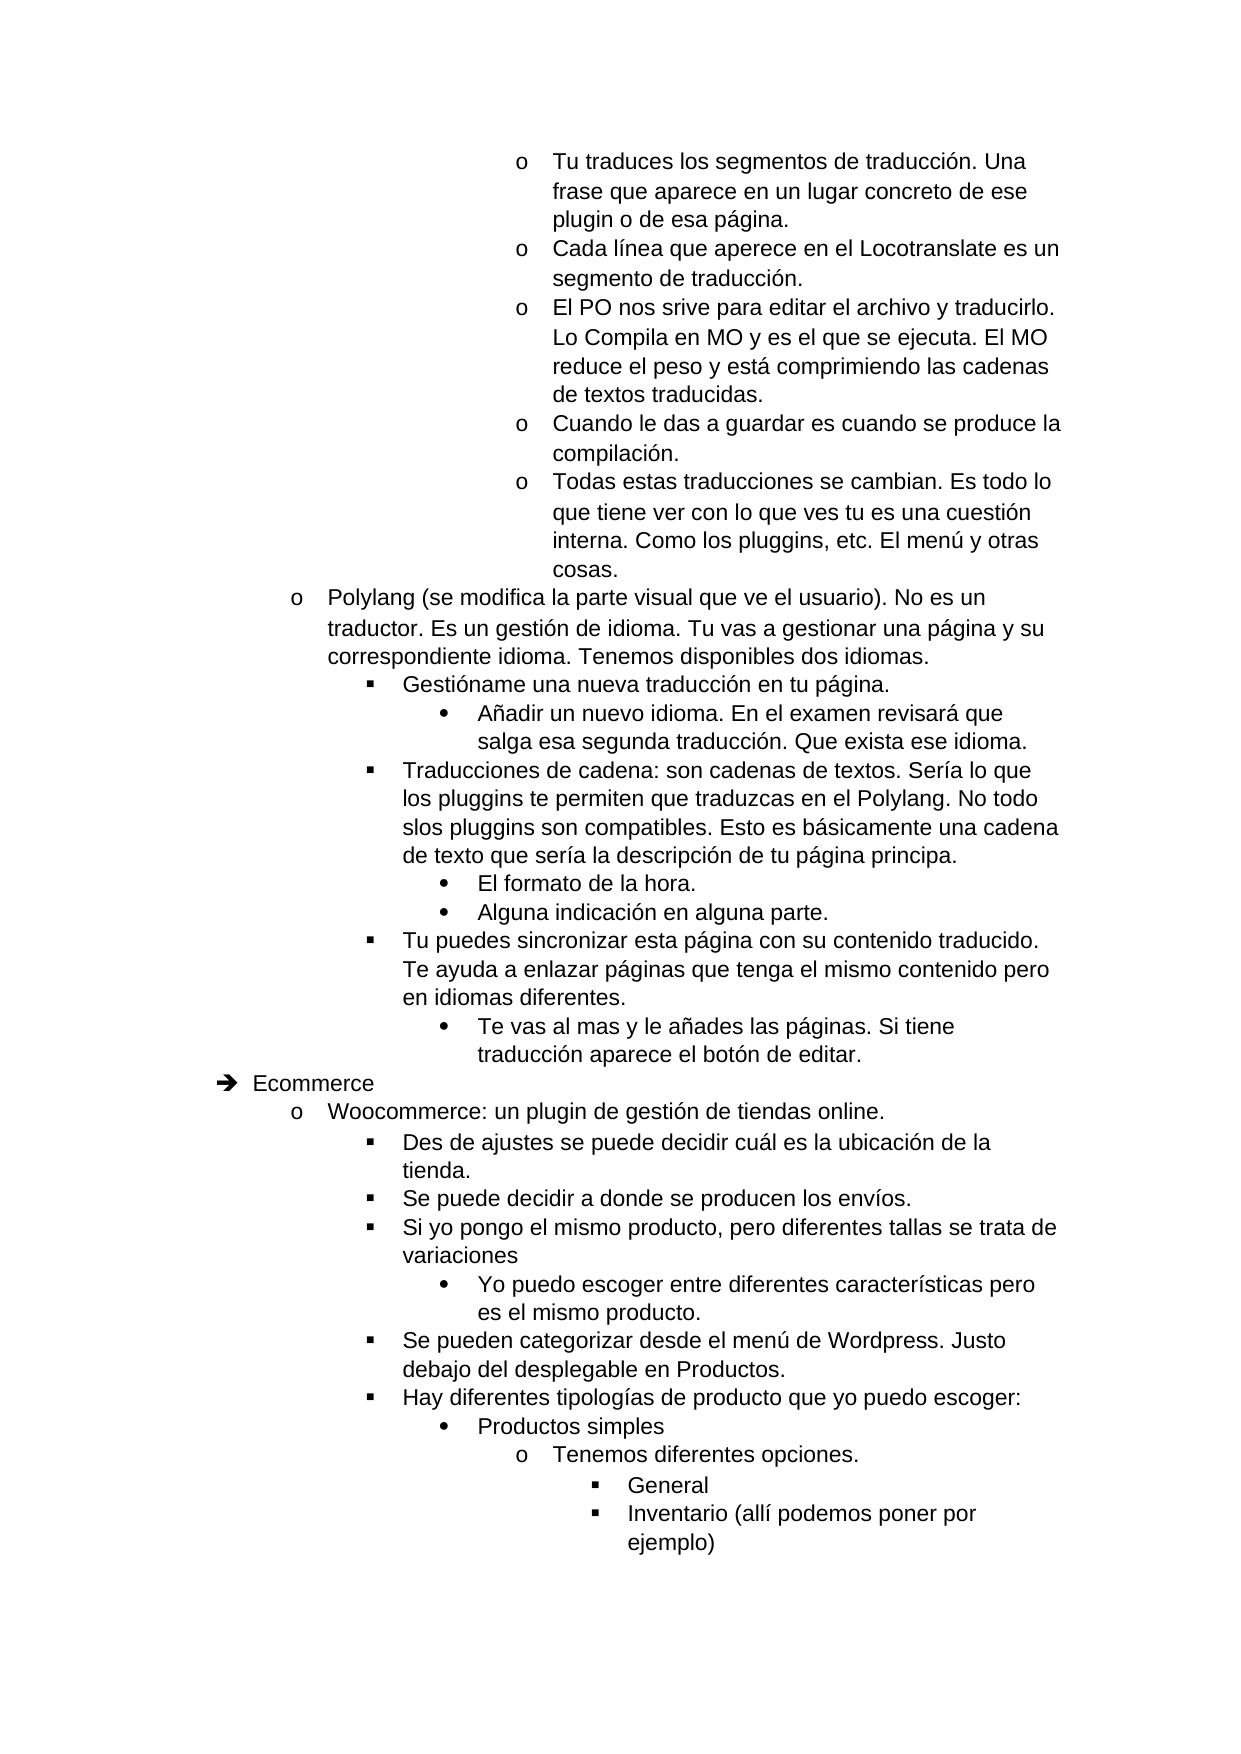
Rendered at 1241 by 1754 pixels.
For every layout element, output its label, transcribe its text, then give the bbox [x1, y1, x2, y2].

list Yo puedo escoger entre diferentes características pero es el mismo producto. [440, 1271, 1063, 1325]
list Polylang (se modifica la parte visual que ve el usuario). No es un traductor. Es un gestión de idioma. Tu vas a gestionar una página y su correspondiente idioma. Tenemos disponibles dos idiomas. [290, 584, 1063, 669]
list Alguna indicación en alguna parte. [440, 899, 1063, 925]
list Tu puedes sincronizar esta página con su contenido traducido. Te ayuda a enlazar páginas que tenga el mismo contenido pero en idiomas diferentes. [365, 927, 1063, 1011]
list Inventario (allí podemos poner por ejemplo) [590, 1500, 1063, 1555]
list Ecommerce [215, 1069, 1063, 1096]
list Se puede decidir a donde se producen los envíos. [365, 1185, 1063, 1212]
list Se pueden categorizar desde el menú de Wordpress. Justo debajo del desplegable en Productos. [365, 1327, 1063, 1382]
list Productos simples [440, 1413, 1063, 1439]
list Tu traduces los segmentos de traducción. Una frase que aparece en un lugar concreto de ese plugin o de esa página. [515, 148, 1063, 233]
list El formato de la hora. [440, 870, 1063, 897]
list Des de ajustes se puede decidir cuál es la ubicación de la tienda. [365, 1128, 1063, 1183]
list Gestióname una nueva traducción en tu página. [365, 671, 1063, 698]
list Te vas al mas y le añades las páginas. Si tiene traducción aparece el botón de editar. [440, 1013, 1063, 1067]
list Hay diferentes tipologías de producto que yo puedo escoger: [365, 1384, 1063, 1411]
list Cuando le das a guardar es cuando se produce la compilación. [515, 409, 1063, 466]
list Cada línea que aperece en el Locotranslate es un segmento de traducción. [515, 235, 1063, 292]
list Si yo pongo el mismo producto, pero diferentes tallas se trata de variaciones [365, 1214, 1063, 1268]
list El PO nos srive para editar el archivo y traducirlo. Lo Compila en MO y es el que se ejecuta. El MO reduce el peso y está comprimiendo las cadenas de textos traducidas. [515, 294, 1063, 407]
list Tenemos diferentes opciones. [515, 1441, 1063, 1469]
list Woocommerce: un plugin de gestión de tiendas online. [290, 1098, 1063, 1126]
list General [590, 1472, 1063, 1498]
list Todas estas traducciones se cambian. Es todo lo que tiene ver con lo que ves tu es una cuestión interna. Como los pluggins, etc. El menú y otras cosas. [515, 468, 1063, 582]
list Traducciones de cadena: son cadenas de textos. Sería lo que los pluggins te permiten que traduzcas en el Polylang. No todo slos pluggins son compatibles. Esto es básicamente una cadena de texto que sería la descripción de tu página principa. [365, 757, 1063, 868]
list Añadir un nuevo idioma. En el examen revisará que salga esa segunda traducción. Que exista ese idioma. [440, 700, 1063, 754]
